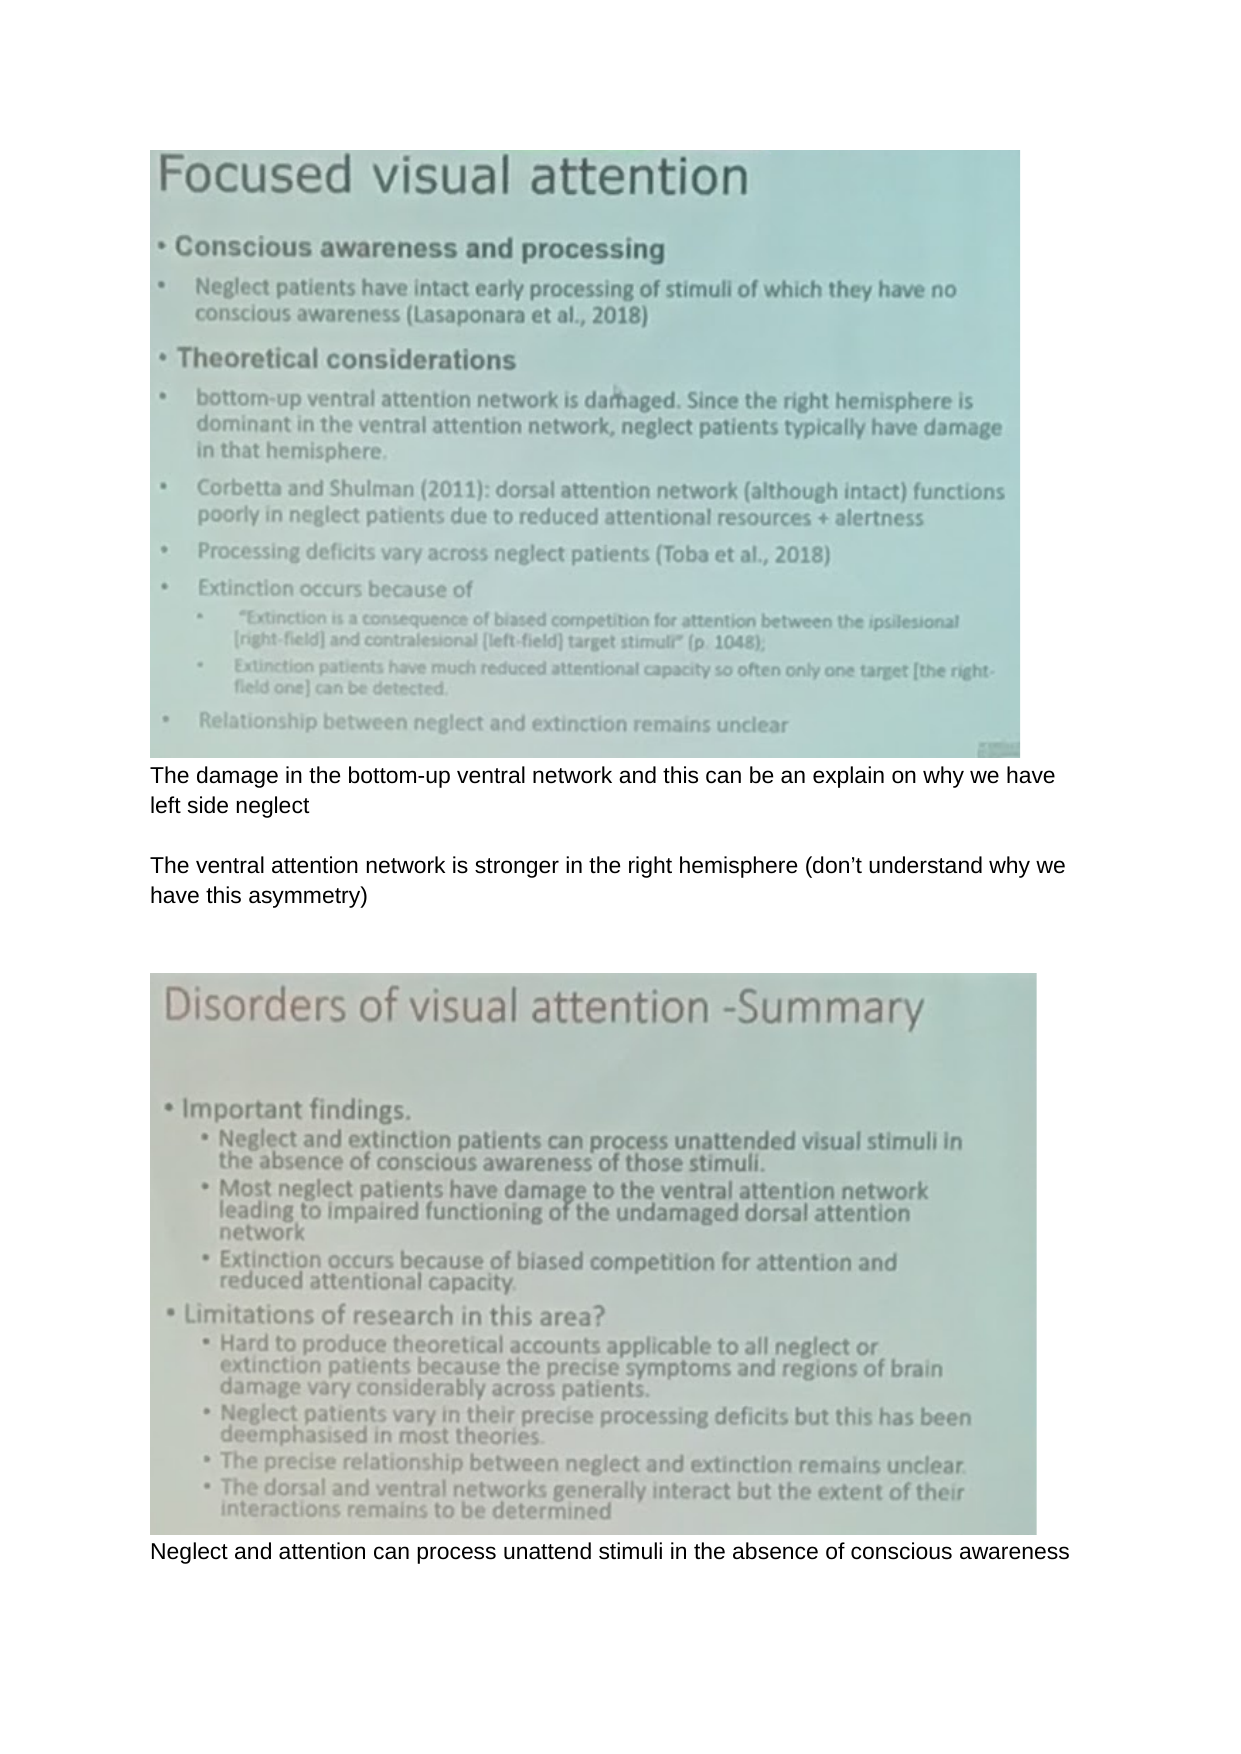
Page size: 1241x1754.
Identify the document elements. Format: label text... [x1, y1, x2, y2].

picture [150, 973, 1037, 1535]
text Neglect and attention can process unattend stimuli in the absence of conscious awareness [150, 1538, 1090, 1564]
text The ventral attention network is stronger in the right hemisphere (don’t understand why we have this asymmetry) [150, 852, 1090, 909]
text The damage in the bottom-up ventral network and this can be an explain on why we have left side neglect [150, 762, 1090, 818]
picture [150, 150, 1021, 758]
